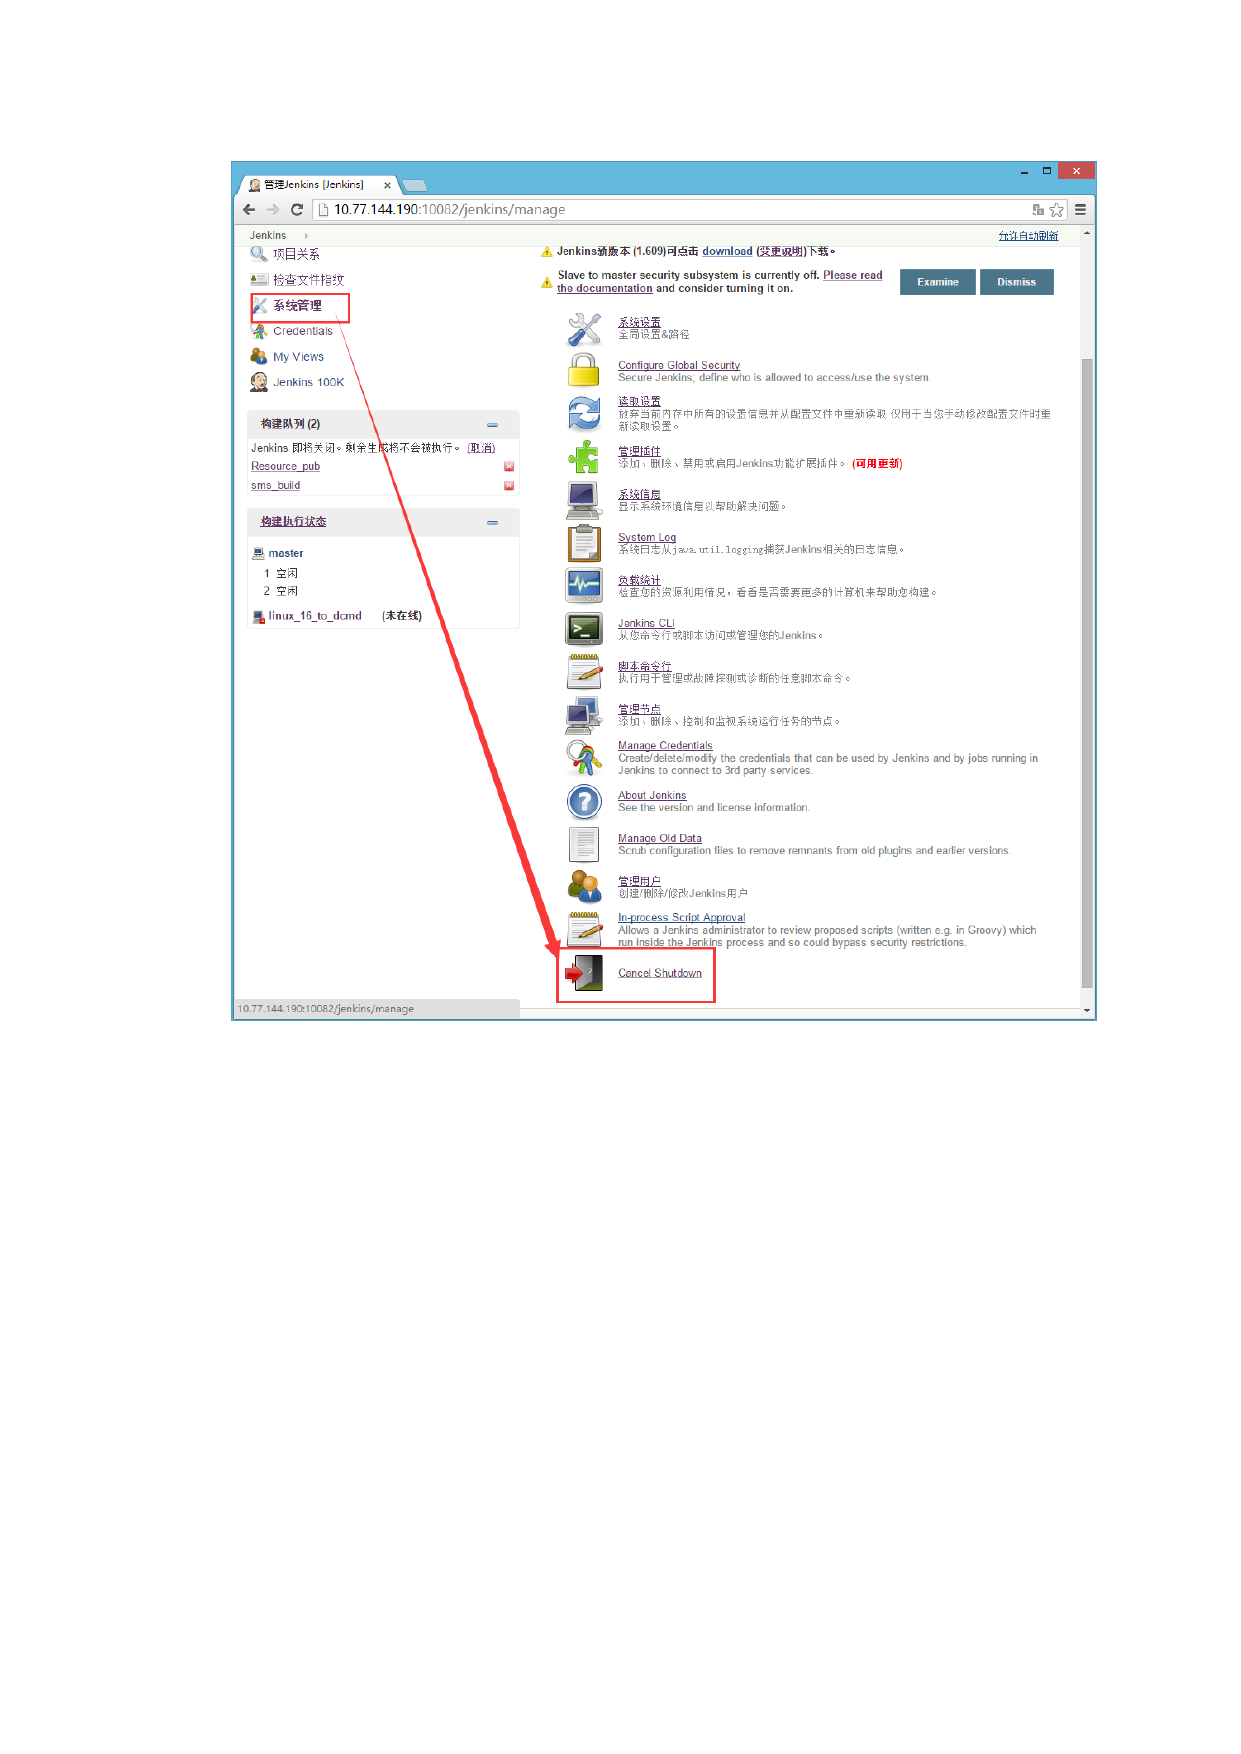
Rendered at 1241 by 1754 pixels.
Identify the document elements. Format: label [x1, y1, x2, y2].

picture [231, 161, 1097, 1021]
